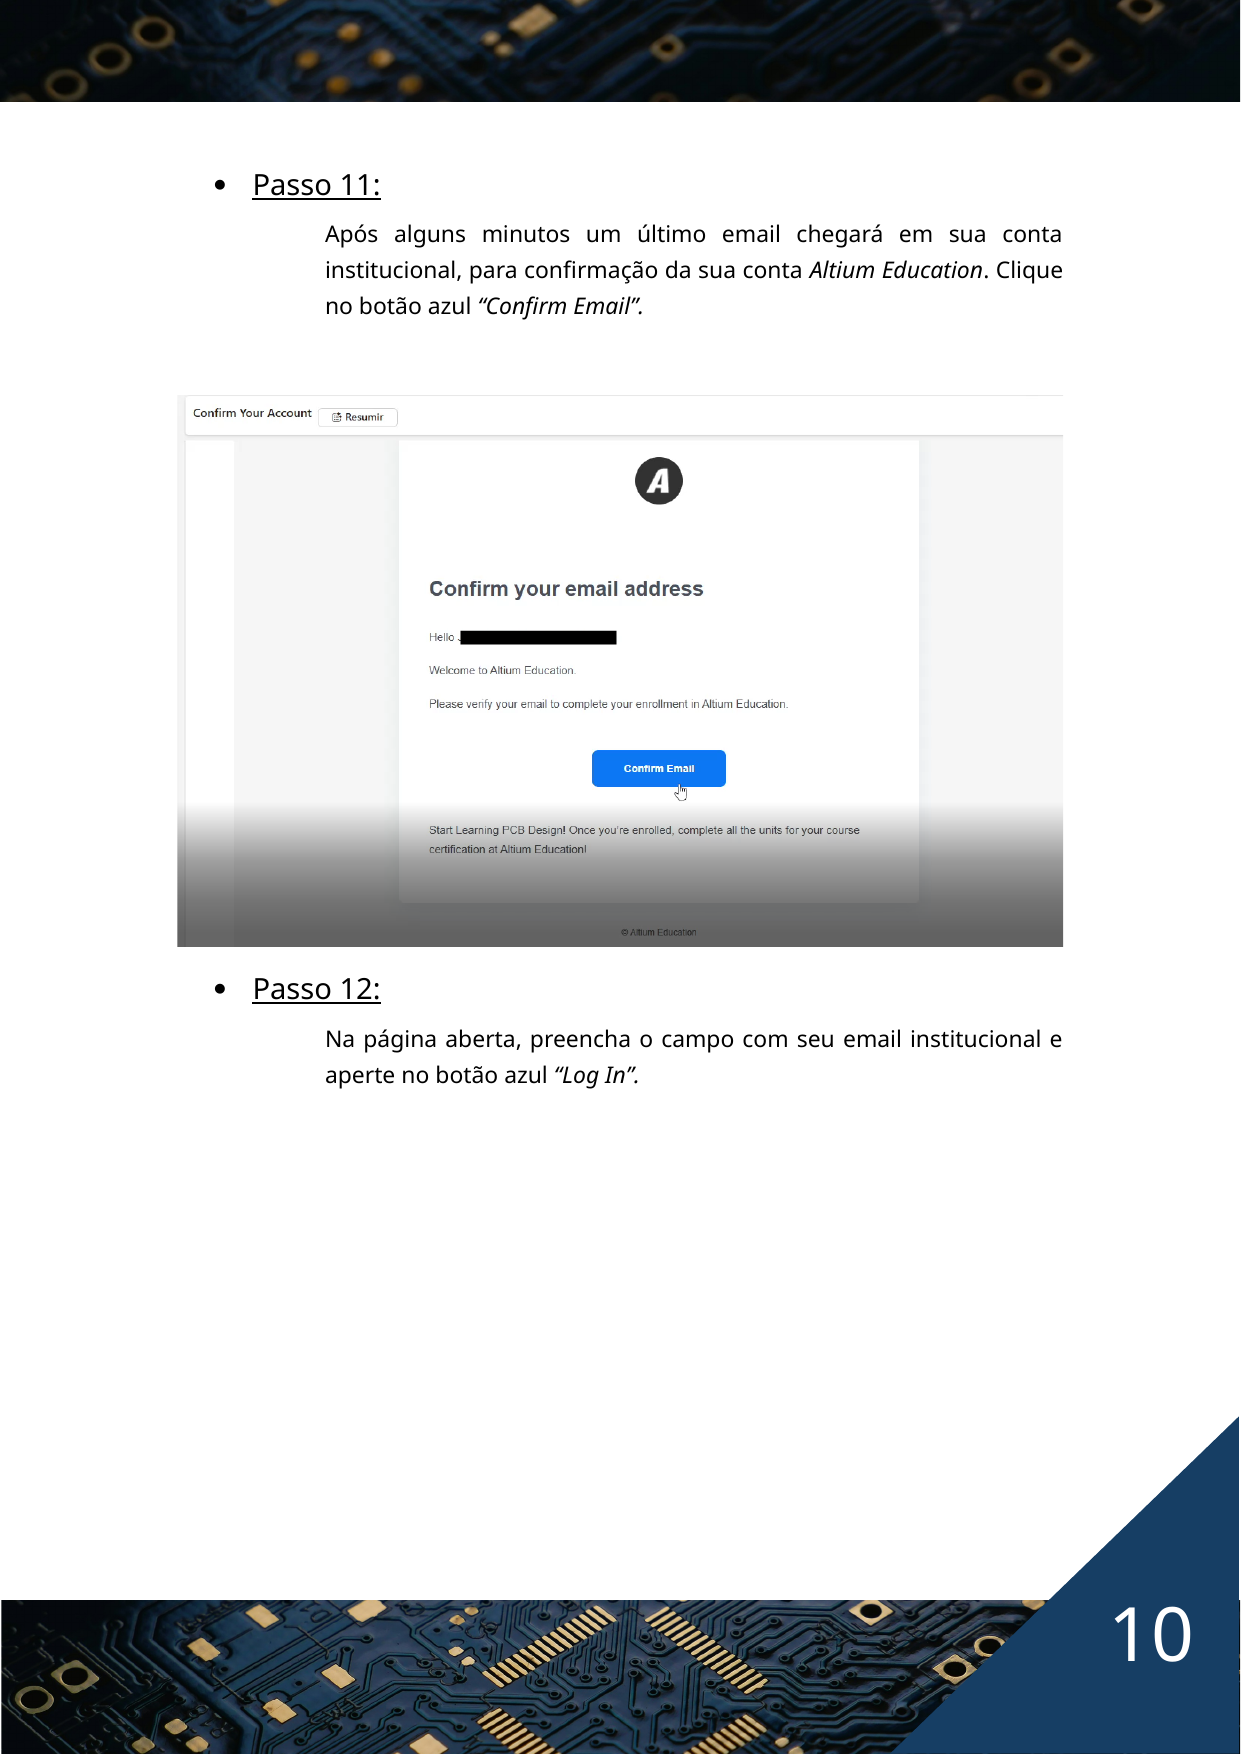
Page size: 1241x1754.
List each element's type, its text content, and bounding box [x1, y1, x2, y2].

subtitle Passo 12: [215, 969, 1063, 1008]
subtitle Passo 11: [215, 164, 1063, 204]
text Na página aberta, preencha o campo com seu email institucional e aperte no botão azul “Log In”. [325, 1023, 1063, 1090]
picture [1, 1600, 1047, 1754]
picture [0, 0, 1241, 102]
picture [177, 395, 1064, 947]
text Após alguns minutos um último email chegará em sua conta institucional, para confirmação da sua conta Altium Education. Clique no botão azul “Confirm Email”. [325, 218, 1063, 321]
